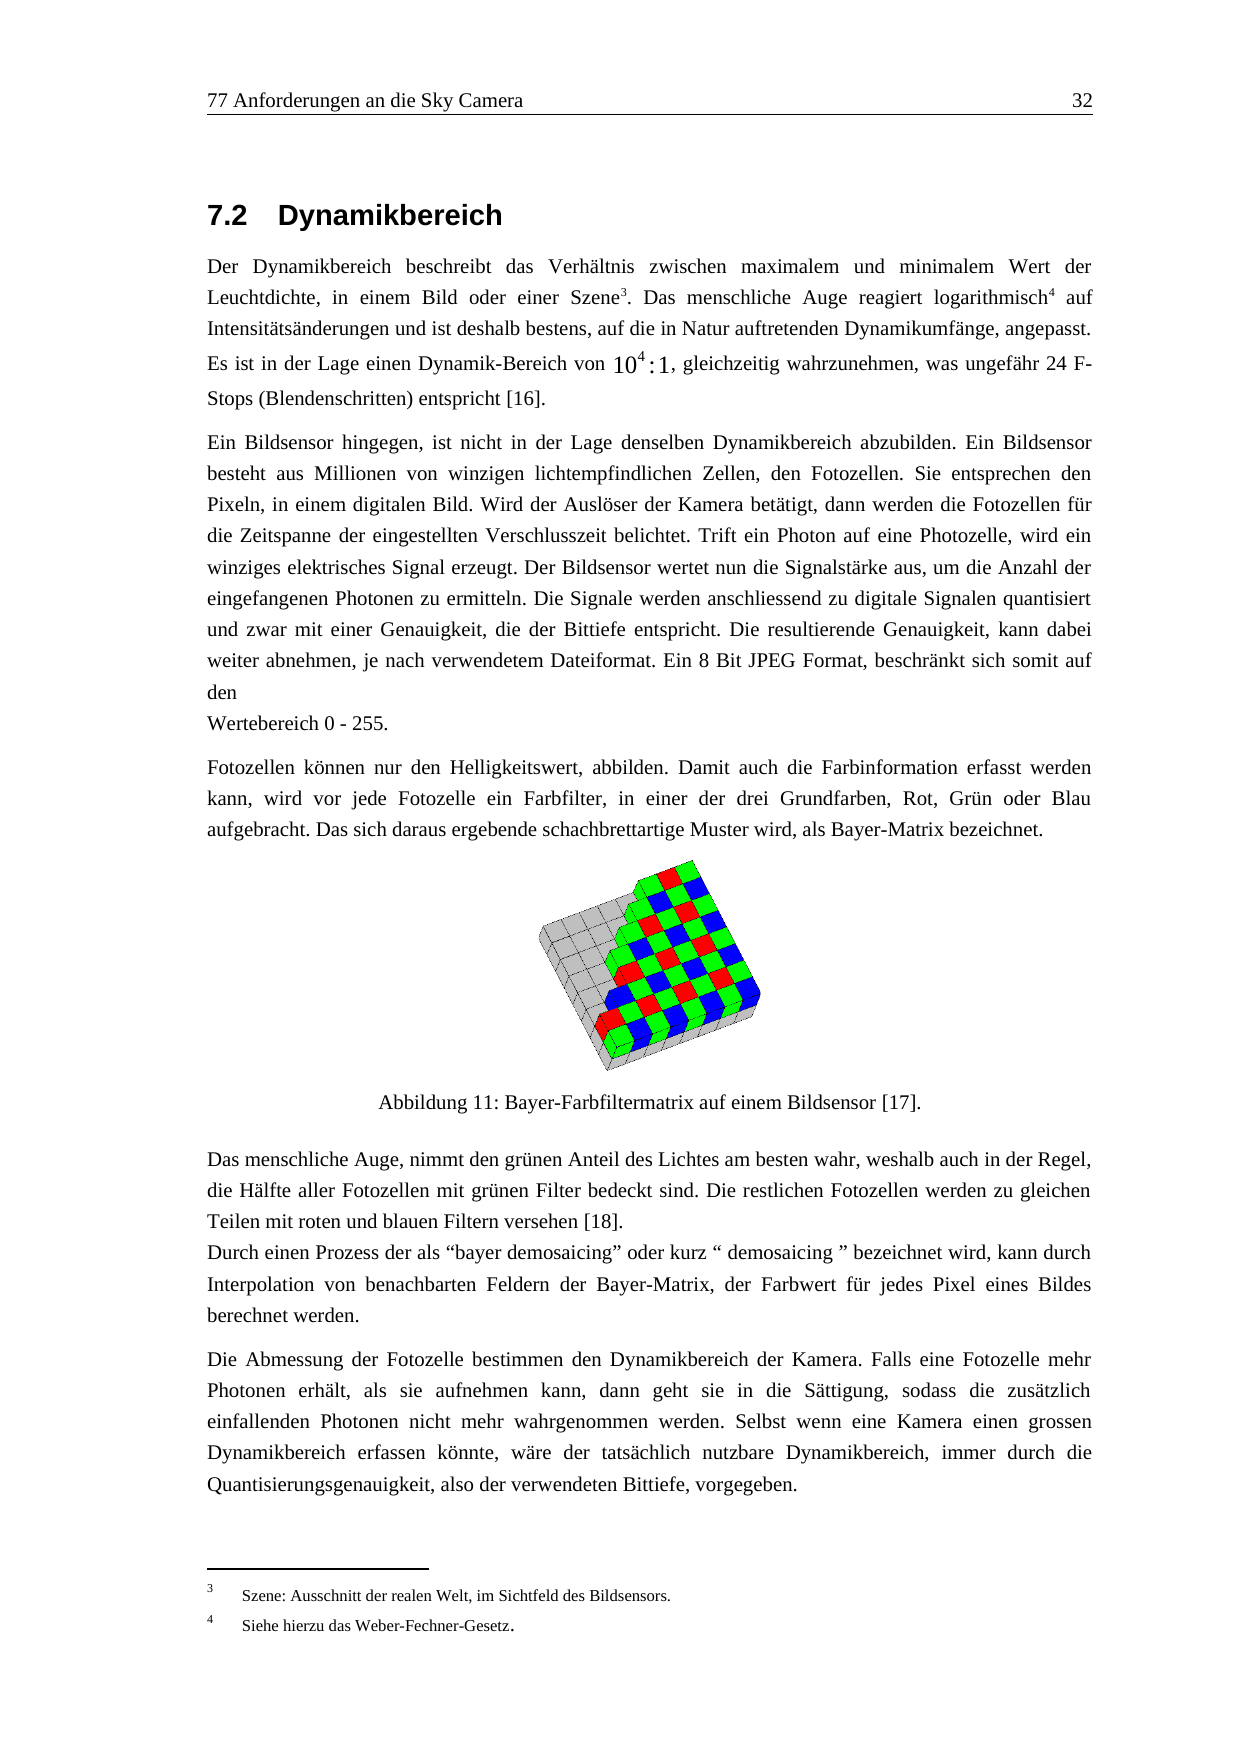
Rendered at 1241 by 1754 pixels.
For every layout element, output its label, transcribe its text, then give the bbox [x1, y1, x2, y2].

text Fotozellen können nur den Helligkeitswert, abbilden. Damit auch die Farbinformation erfasst werden kann, wird vor jede Fotozelle ein Farbfilter, in einer der drei Grundfarben, Rot, Grün oder Blau aufgebracht. Das sich daraus ergebende schachbrettartige Muster wird, als Bayer-Matrix bezeichnet. [207, 754, 1093, 841]
text Durch einen Prozess der als “bayer demosaicing” oder kurz “ demosaicing ” bezeichnet wird, kann durch Interpolation von benachbarten Feldern der Bayer-Matrix, der Farbwert für jedes Pixel eines Bildes berechnet werden. [207, 1240, 1093, 1327]
text Der Dynamikbereich beschreibt das Verhältnis zwischen maximalem und minimalem Wert der Leuchtdichte, in einem Bild oder einer Szene. Das menschliche Auge reagiert logarithmisch auf Intensitätsänderungen und ist deshalb bestens, auf die in Natur auftretenden Dynamikumfänge, angepasst. Es ist in der Lage einen Dynamik-Bereich von , gleichzeitig wahrzunehmen, was ungefähr 24 F-Stops (Blendenschritten) entspricht [16]. [207, 254, 1093, 410]
picture [538, 860, 761, 1071]
text Ein Bildsensor hingegen, ist nicht in der Lage denselben Dynamikbereich abzubilden. Ein Bildsensor besteht aus Millionen von winzigen lichtempfindlichen Zellen, den Fotozellen. Sie entsprechen den Pixeln, in einem digitalen Bild. Wird der Auslöser der Kamera betätigt, dann werden die Fotozellen für die Zeitspanne der eingestellten Verschlusszeit belichtet. Trift ein Photon auf eine Photozelle, wird ein winziges elektrisches Signal erzeugt. Der Bildsensor wertet nun die Signalstärke aus, um die Anzahl der eingefangenen Photonen zu ermitteln. Die Signale werden anschliessend zu digitale Signalen quantisiert und zwar mit einer Genauigkeit, die der Bittiefe entspricht. Die resultierende Genauigkeit, kann dabei weiter abnehmen, je nach verwendetem Dateiformat. Ein 8 Bit JPEG Format, beschränkt sich somit auf den Wertebereich 0 - 255. [207, 429, 1093, 735]
text Abbildung 11: Bayer-Farbfiltermatrix auf einem Bildsensor [17]. [207, 1090, 1093, 1114]
subtitle Dynamikbereich [207, 198, 1093, 231]
text Das menschliche Auge, nimmt den grünen Anteil des Lichtes am besten wahr, weshalb auch in der Regel, die Hälfte aller Fotozellen mit grünen Filter bedeckt sind. Die restlichen Fotozellen werden zu gleichen Teilen mit roten und blauen Filtern versehen [18]. [207, 1146, 1093, 1233]
text Die Abmessung der Fotozelle bestimmen den Dynamikbereich der Kamera. Falls eine Fotozelle mehr Photonen erhält, als sie aufnehmen kann, dann geht sie in die Sättigung, sodass die zusätzlich einfallenden Photonen nicht mehr wahrgenommen werden. Selbst wenn eine Kamera einen grossen Dynamikbereich erfassen könnte, wäre der tatsächlich nutzbare Dynamikbereich, immer durch die Quantisierungsgenauigkeit, also der verwendeten Bittiefe, vorgegeben. [207, 1346, 1093, 1496]
